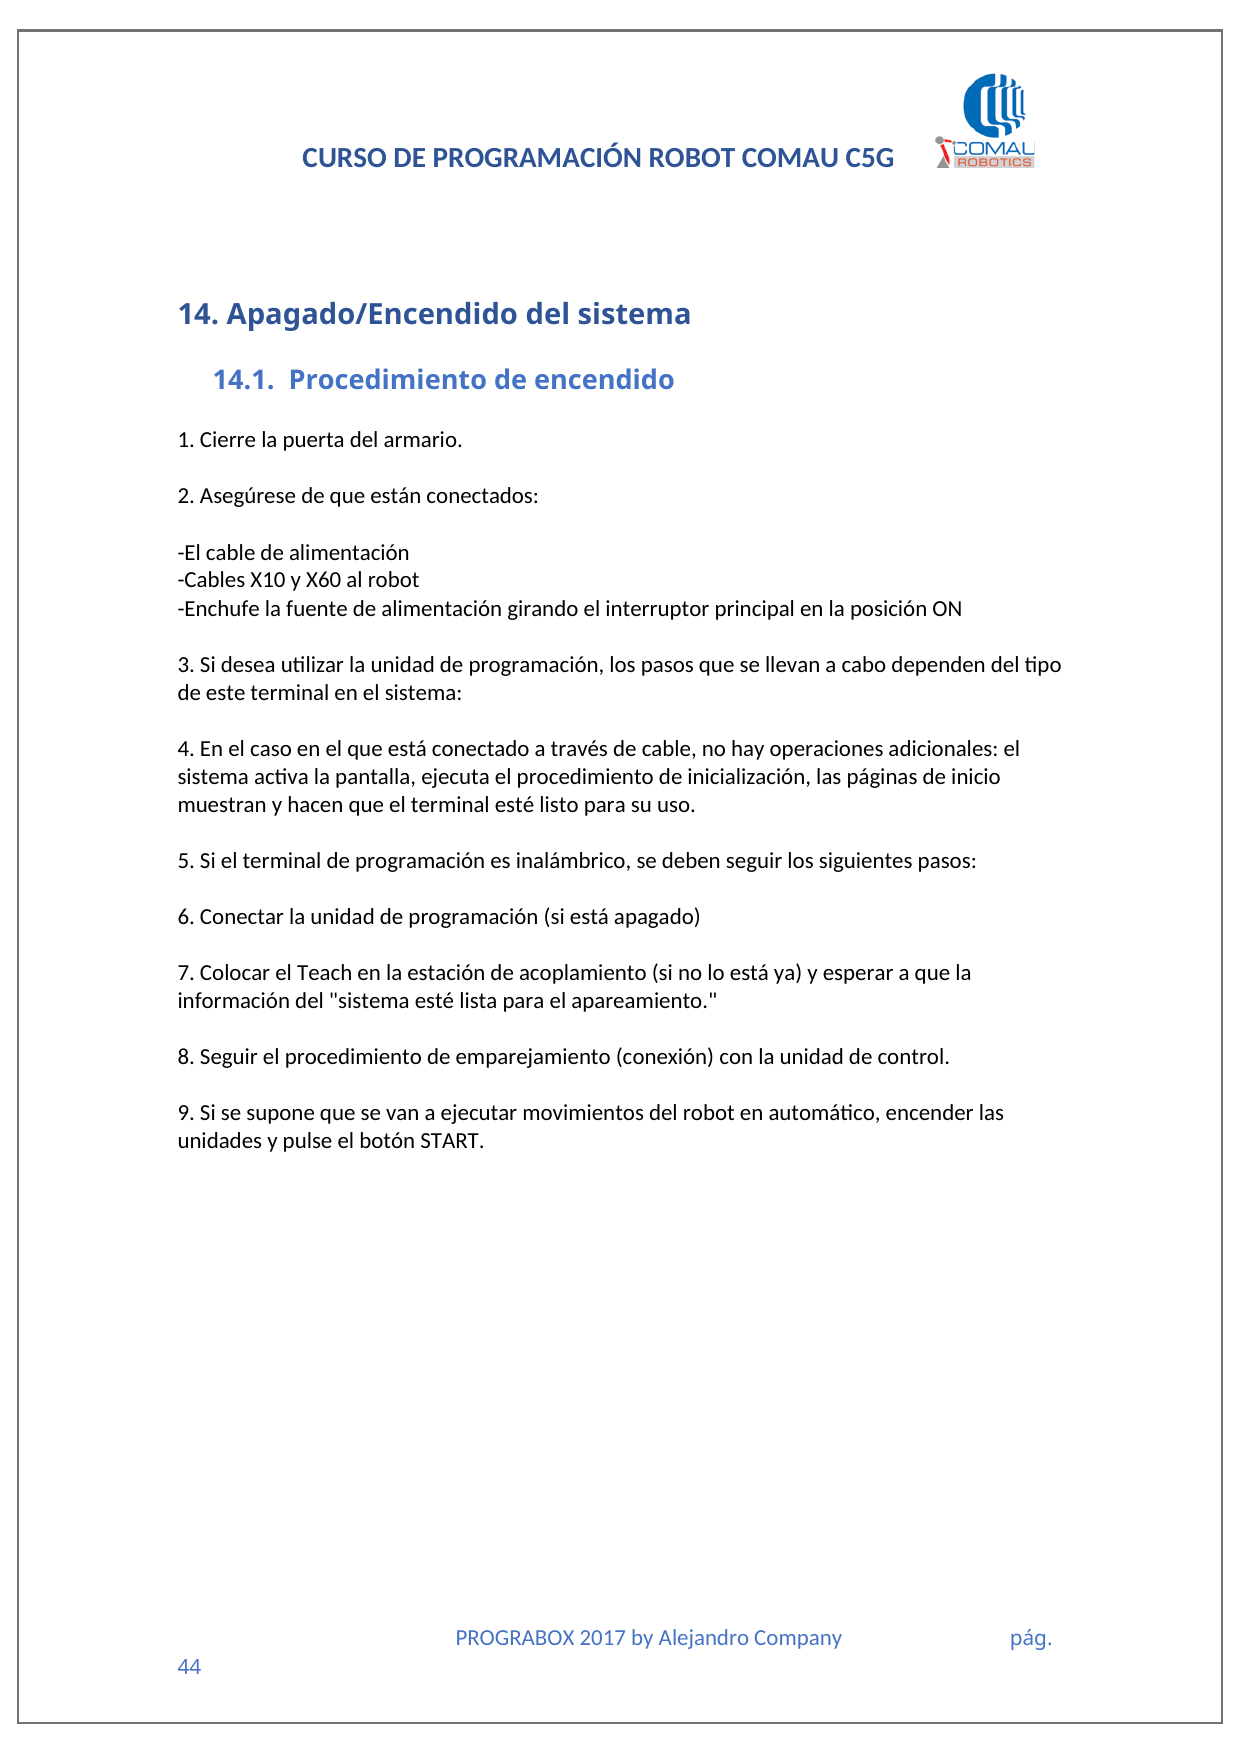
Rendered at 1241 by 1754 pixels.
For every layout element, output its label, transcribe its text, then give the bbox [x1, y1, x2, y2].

text 2. Asegúrese de que están conectados: [177, 453, 1063, 538]
text -El cable de alimentación -Cables X10 y X60 al robot -Enchufe la fuente de alimentación girando el interruptor principal en la posición ON 3. Si desea utilizar la unidad de programación, los pasos que se llevan a cabo dependen del tipo de este terminal en el sistema: 4. En el caso en el que está conectado a través de cable, no hay operaciones adicionales: el sistema activa la pantalla, ejecuta el procedimiento de inicialización, las páginas de inicio muestran y hacen que el terminal esté listo para su uso. 5. Si el terminal de programación es inalámbrico, se deben seguir los siguientes pasos: 6. Conectar la unidad de programación (si está apagado) 7. Colocar el Teach en la estación de acoplamiento (si no lo está ya) y esperar a que la información del "sistema esté lista para el apareamiento." 8. Seguir el procedimiento de emparejamiento (conexión) con la unidad de control. [177, 538, 1063, 1070]
text 9. Si se supone que se van a ejecutar movimientos del robot en automático, encender las unidades y pulse el botón START. [177, 1098, 1063, 1154]
text 14. Apagado/Encendido del sistema 14.1. Procedimiento de encendido 1. Cierre la puerta del armario. [177, 293, 1063, 453]
